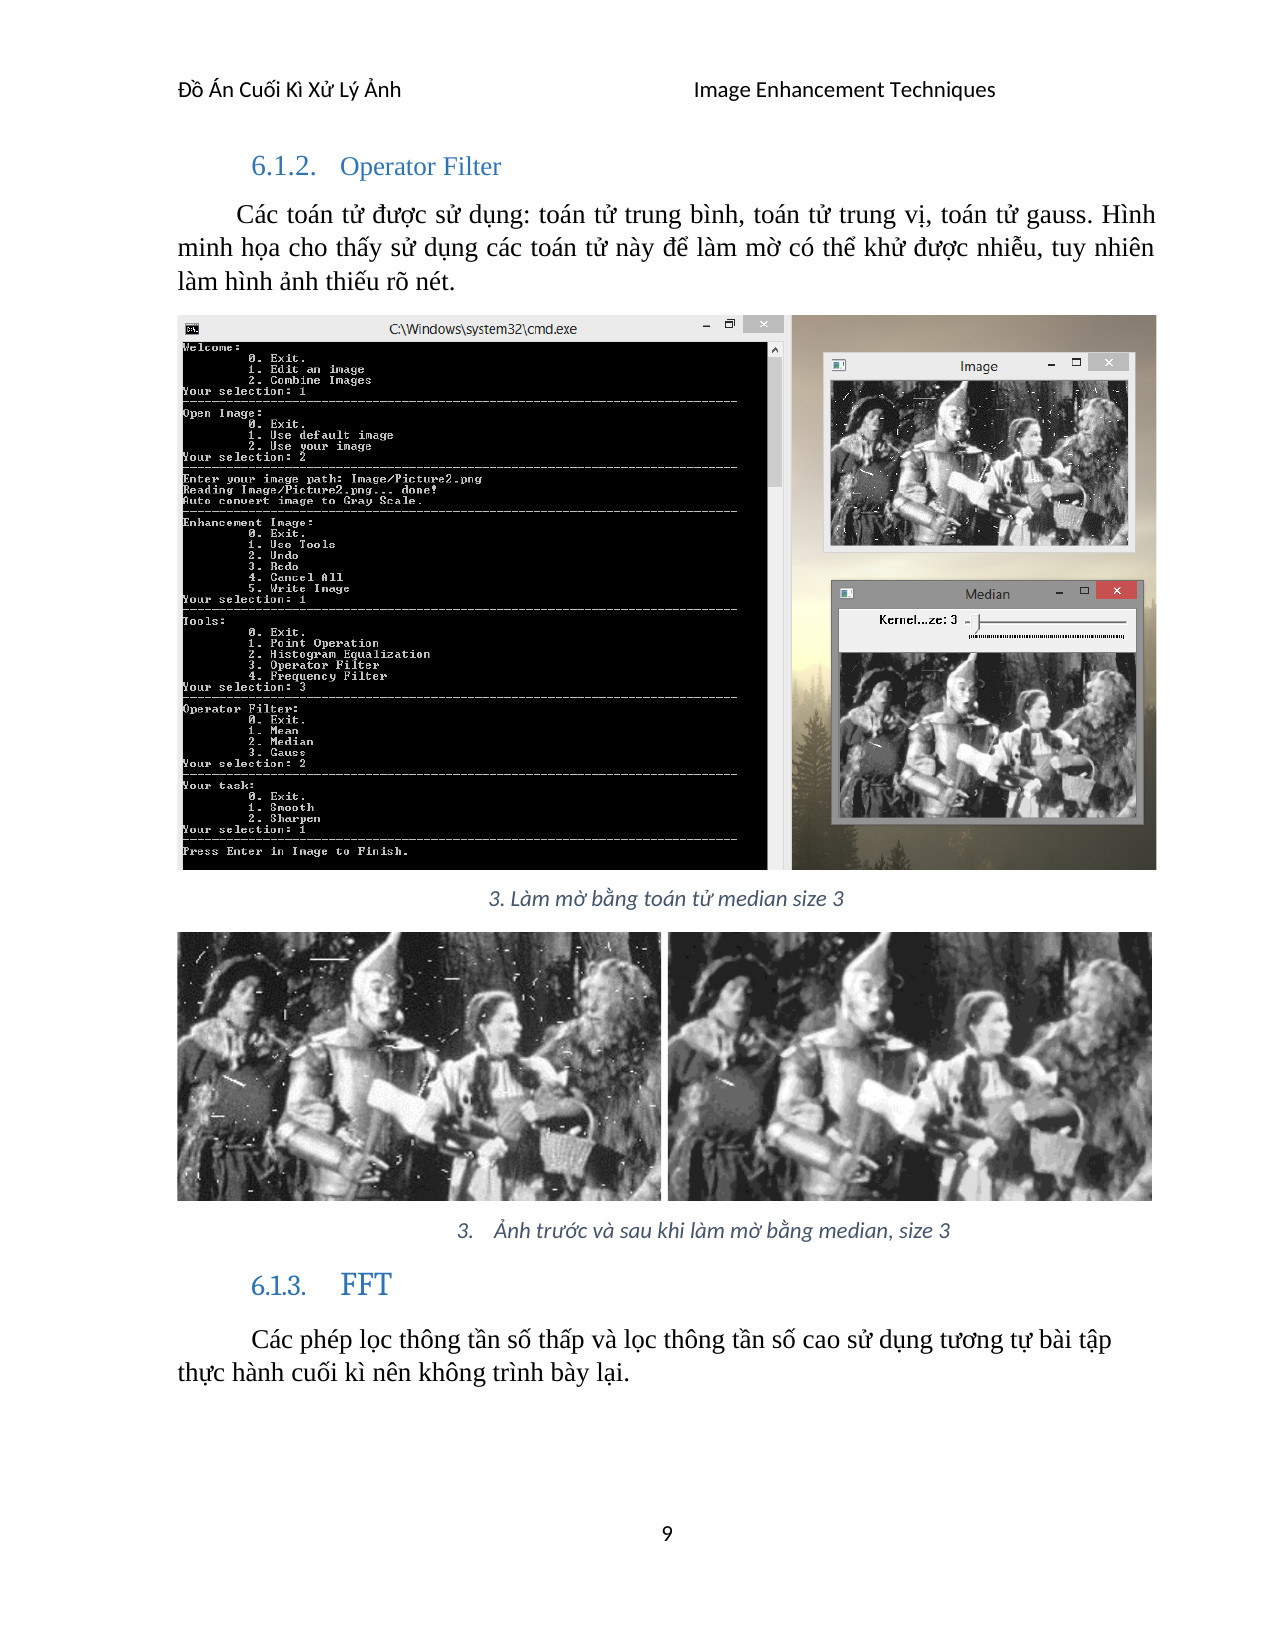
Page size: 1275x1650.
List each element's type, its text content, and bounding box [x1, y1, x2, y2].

picture [177, 932, 662, 1201]
subtitle Operator Filter [251, 148, 1157, 181]
text Các phép lọc thông tần số thấp và lọc thông tần số cao sử dụng tương tự bài tập thực hành cuối kì nên không trình bày lại. [177, 1323, 1157, 1387]
text 3. Làm mờ bằng toán tử median size 3 [177, 884, 1157, 912]
picture [177, 315, 1157, 870]
list Ảnh trước và sau khi làm mờ bằng median, size 3 [252, 1216, 1157, 1244]
text Các toán tử được sử dụng: toán tử trung bình, toán tử trung vị, toán tử gauss. Hình minh họa cho thấy sử dụng các toán tử này để làm mờ có thể khử được nhiễu, tuy nhiên làm hình ảnh thiếu rõ nét. [177, 198, 1157, 296]
subtitle FFT [251, 1265, 1157, 1303]
picture [667, 932, 1152, 1201]
